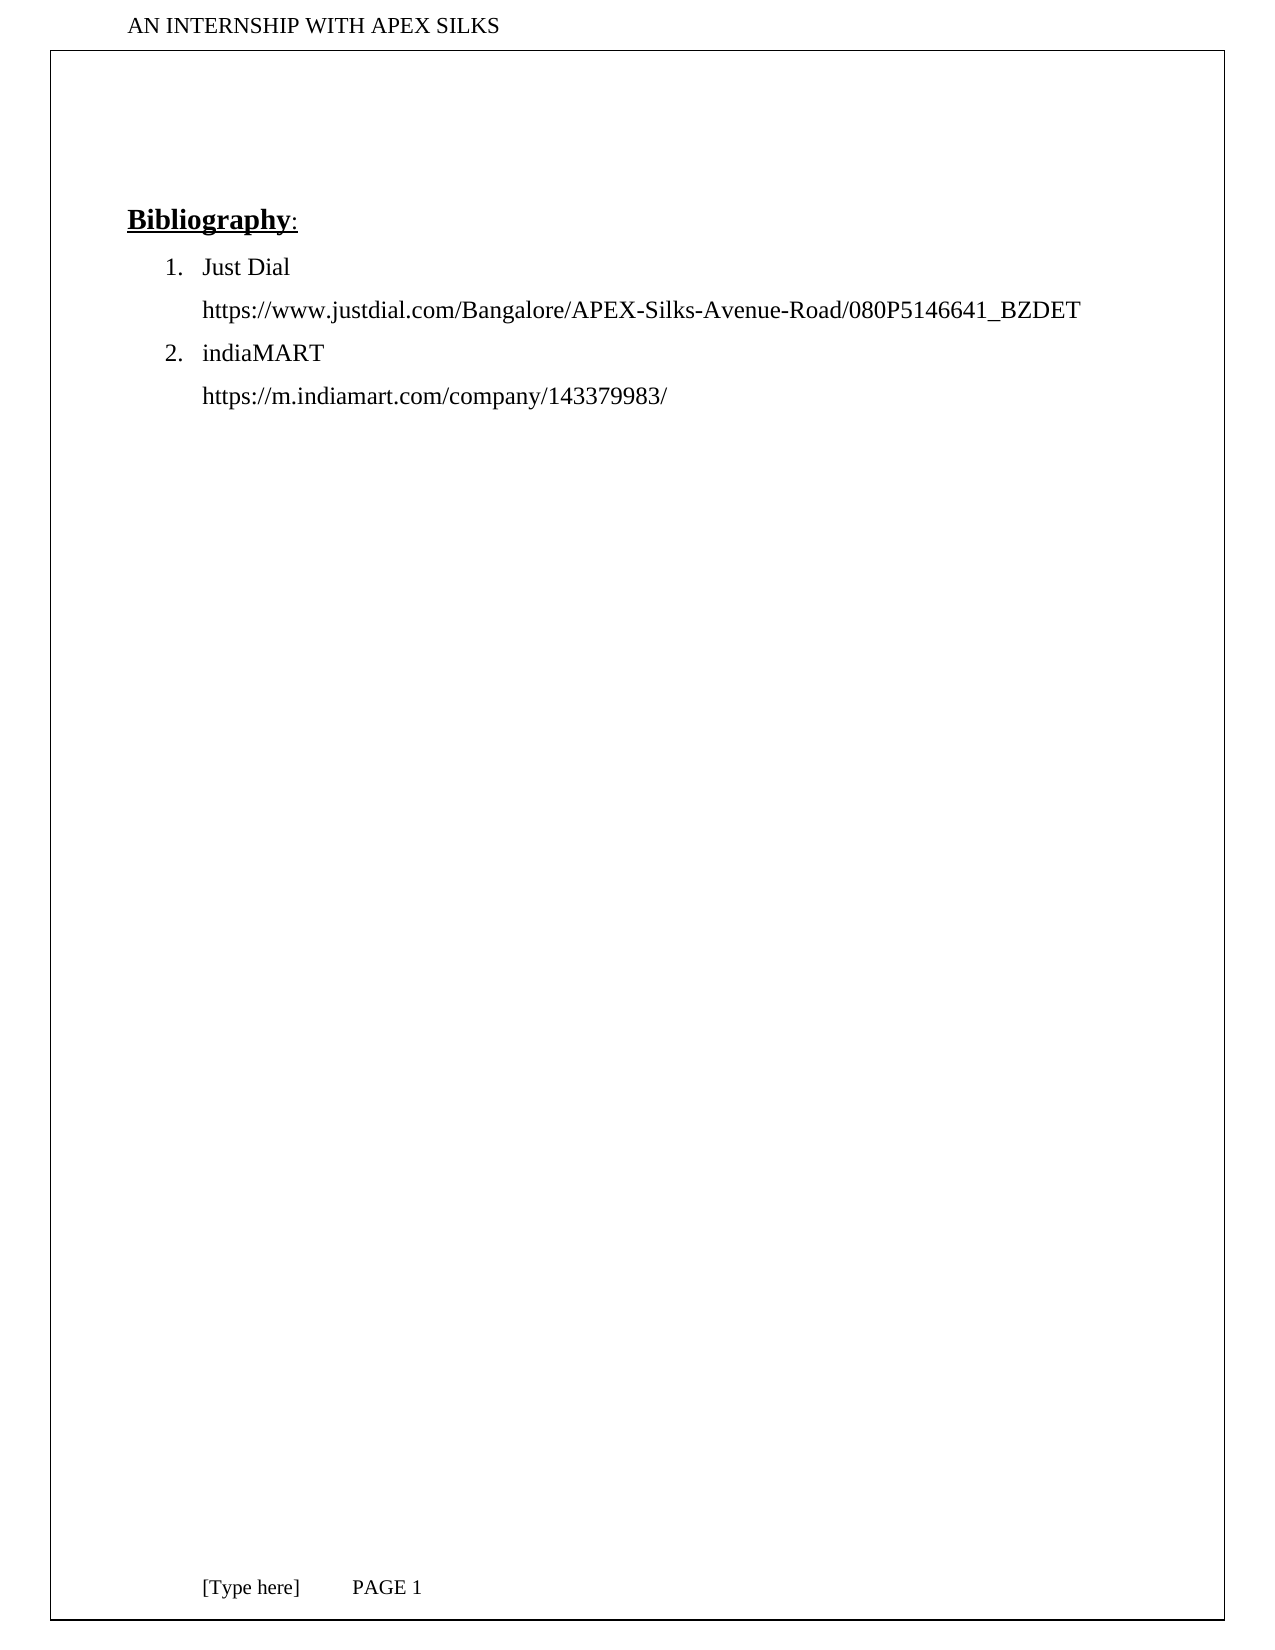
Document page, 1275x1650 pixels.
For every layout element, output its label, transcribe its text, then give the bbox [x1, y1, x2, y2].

list Bibliography: [127, 202, 1148, 235]
list indiaMART [164, 338, 1148, 367]
list Just Dial [164, 252, 1148, 281]
list https://www.justdial.com/Bangalore/APEX-Silks-Avenue-Road/080P5146641_BZDET [202, 295, 1148, 324]
list https://m.indiamart.com/company/143379983/ [202, 381, 1148, 410]
